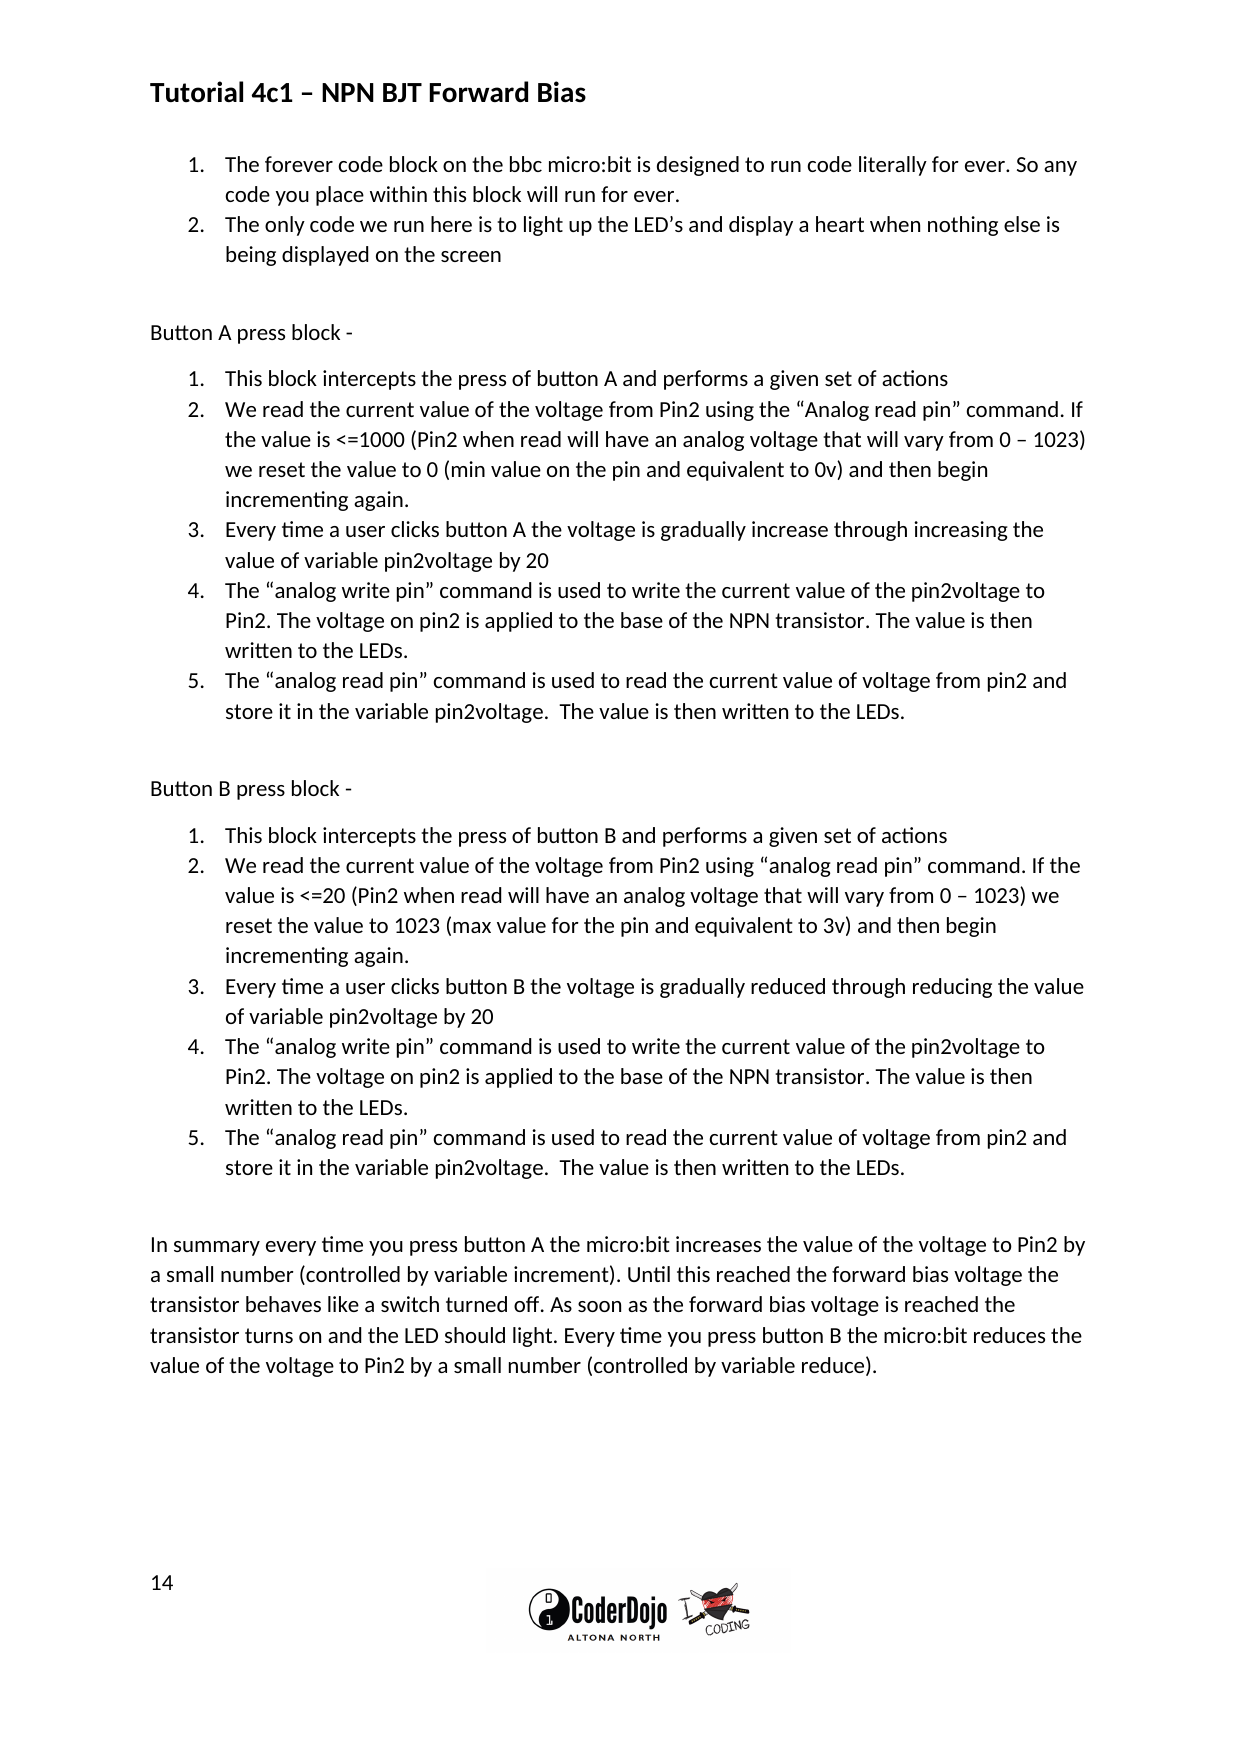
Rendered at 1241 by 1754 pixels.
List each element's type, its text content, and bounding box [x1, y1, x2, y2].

picture [486, 1568, 792, 1653]
list Every time a user clicks button A the voltage is gradually increase through increasing the value of variable pin2voltage by 20 [187, 516, 1090, 574]
list The “analog write pin” command is used to write the current value of the pin2voltage to Pin2. The voltage on pin2 is applied to the base of the NPN transistor. The value is then written to the LEDs. [187, 576, 1090, 664]
list Every time a user clicks button B the voltage is gradually reduced through reducing the value of variable pin2voltage by 20 [187, 972, 1090, 1030]
list We read the current value of the voltage from Pin2 using “analog read pin” command. If the value is <=20 (Pin2 when read will have an analog voltage that will vary from 0 – 1023) we reset the value to 1023 (max value for the pin and equivalent to 3v) and then begin incrementing again. [187, 851, 1090, 970]
list We read the current value of the voltage from Pin2 using the “Analog read pin” command. If the value is <=1000 (Pin2 when read will have an analog voltage that will vary from 0 – 1023) we reset the value to 0 (min value on the pin and equivalent to 0v) and then begin incrementing again. [187, 395, 1090, 513]
list The “analog read pin” command is used to read the current value of voltage from pin2 and store it in the variable pin2voltage. The value is then written to the LEDs. [187, 1123, 1090, 1181]
list The “analog read pin” command is used to read the current value of voltage from pin2 and store it in the variable pin2voltage. The value is then written to the LEDs. [187, 667, 1090, 725]
text Button B press block - [150, 774, 1090, 802]
text In summary every time you press button A the micro:bit increases the value of the voltage to Pin2 by a small number (controlled by variable increment). Until this reached the forward bias voltage the transistor behaves like a switch turned off. As soon as the forward bias voltage is reached the transistor turns on and the LED should light. Every time you press button B the micro:bit reduces the value of the voltage to Pin2 by a small number (controlled by variable reduce). [150, 1230, 1090, 1379]
list The forever code block on the bbc micro:bit is designed to run code literally for ever. So any code you place within this block will run for ever. [187, 150, 1090, 208]
list The only code we run here is to light up the LED’s and display a heart when nothing else is being displayed on the screen [187, 210, 1090, 269]
text Button A press block - [150, 318, 1090, 346]
list This block intercepts the press of button B and performs a given set of actions [187, 821, 1090, 849]
list This block intercepts the press of button A and performs a given set of actions [187, 364, 1090, 393]
list The “analog write pin” command is used to write the current value of the pin2voltage to Pin2. The voltage on pin2 is applied to the base of the NPN transistor. The value is then written to the LEDs. [187, 1032, 1090, 1121]
